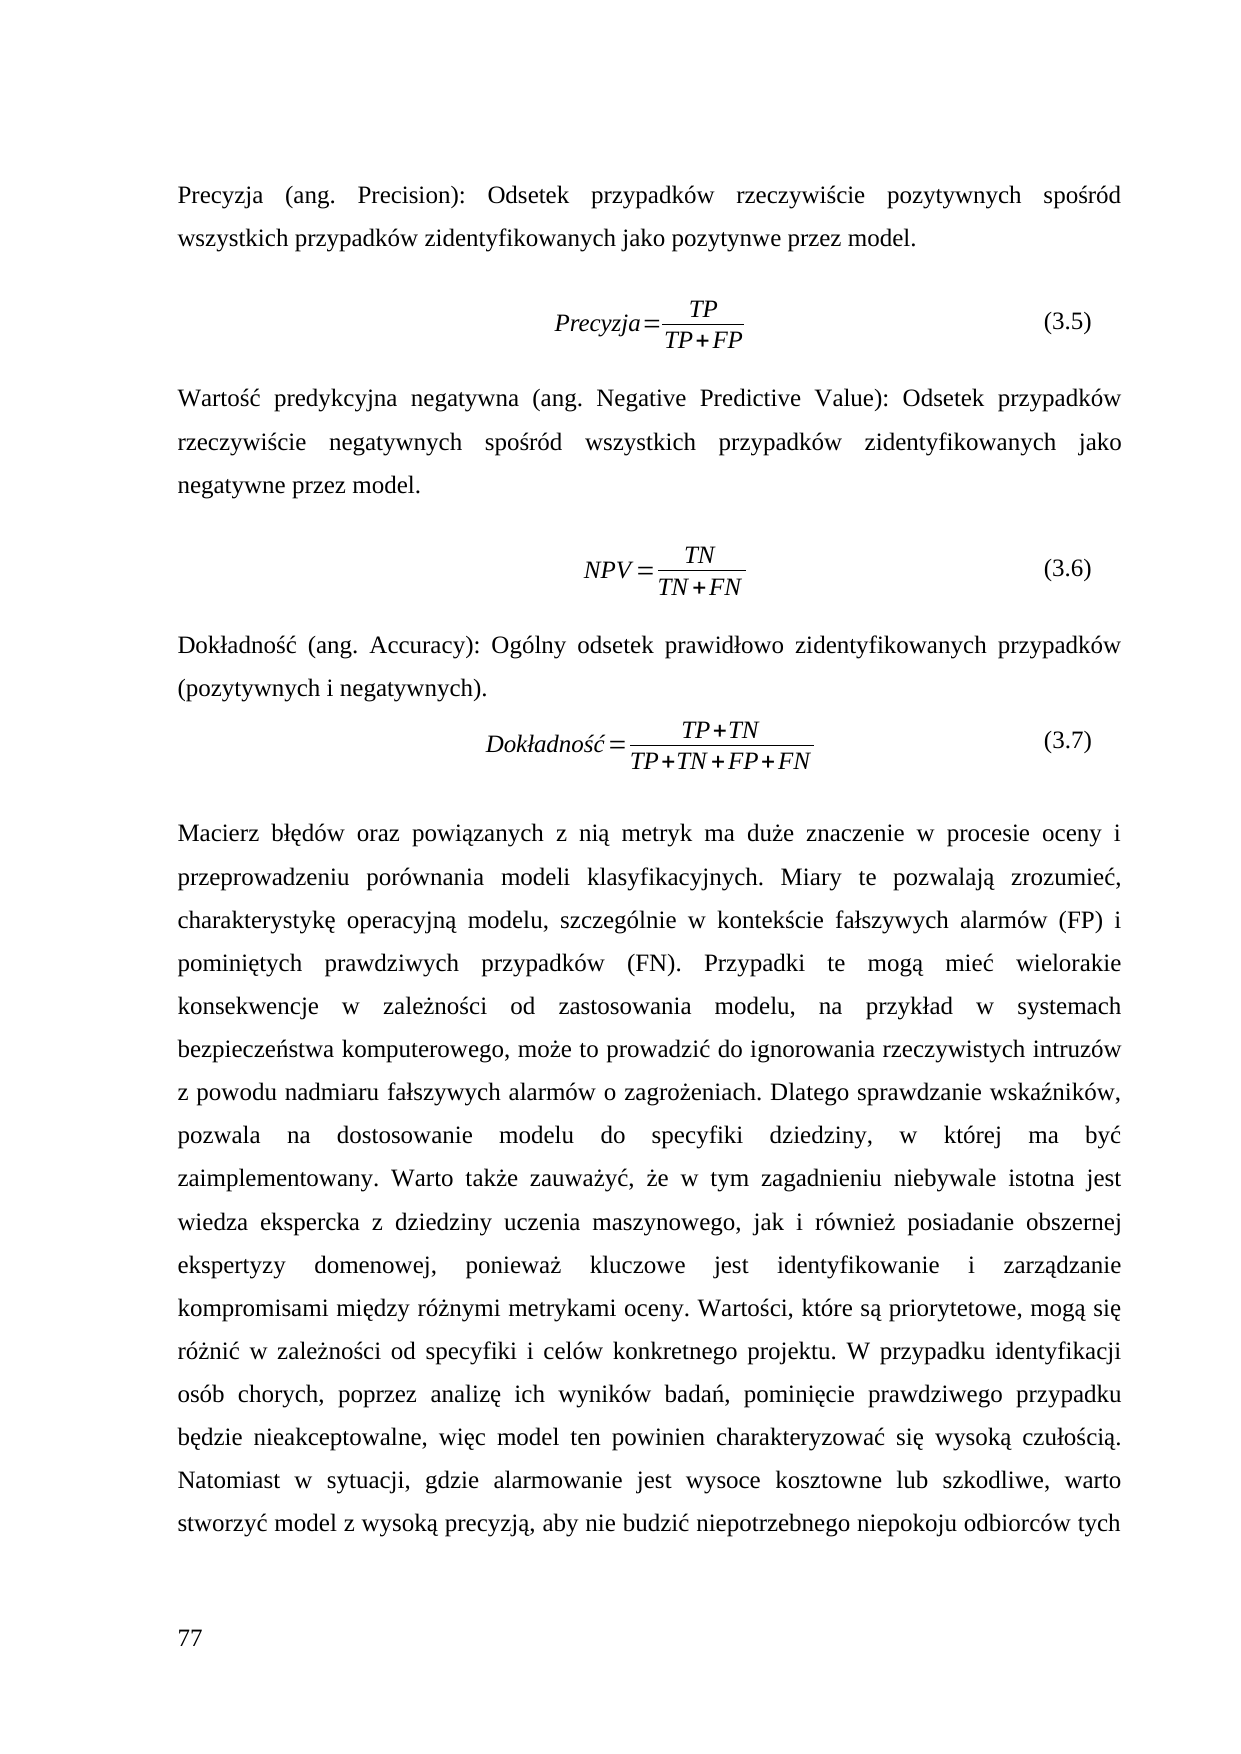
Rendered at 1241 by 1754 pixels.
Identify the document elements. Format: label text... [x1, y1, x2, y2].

text Wartość predykcyjna negatywna (ang. Negative Predictive Value): Odsetek przypadków rzeczywiście negatywnych spośród wszystkich przypadków zidentyfikowanych jako negatywne przez model. [177, 383, 1122, 498]
text Dokładność (ang. Accuracy): Ogólny odsetek prawidłowo zidentyfikowanych przypadków (pozytywnych i negatywnych). [177, 630, 1122, 702]
text Precyzja (ang. Precision): Odsetek przypadków rzeczywiście pozytywnych spośród wszystkich przypadków zidentyfikowanych jako pozytynwe przez model. [177, 180, 1122, 252]
